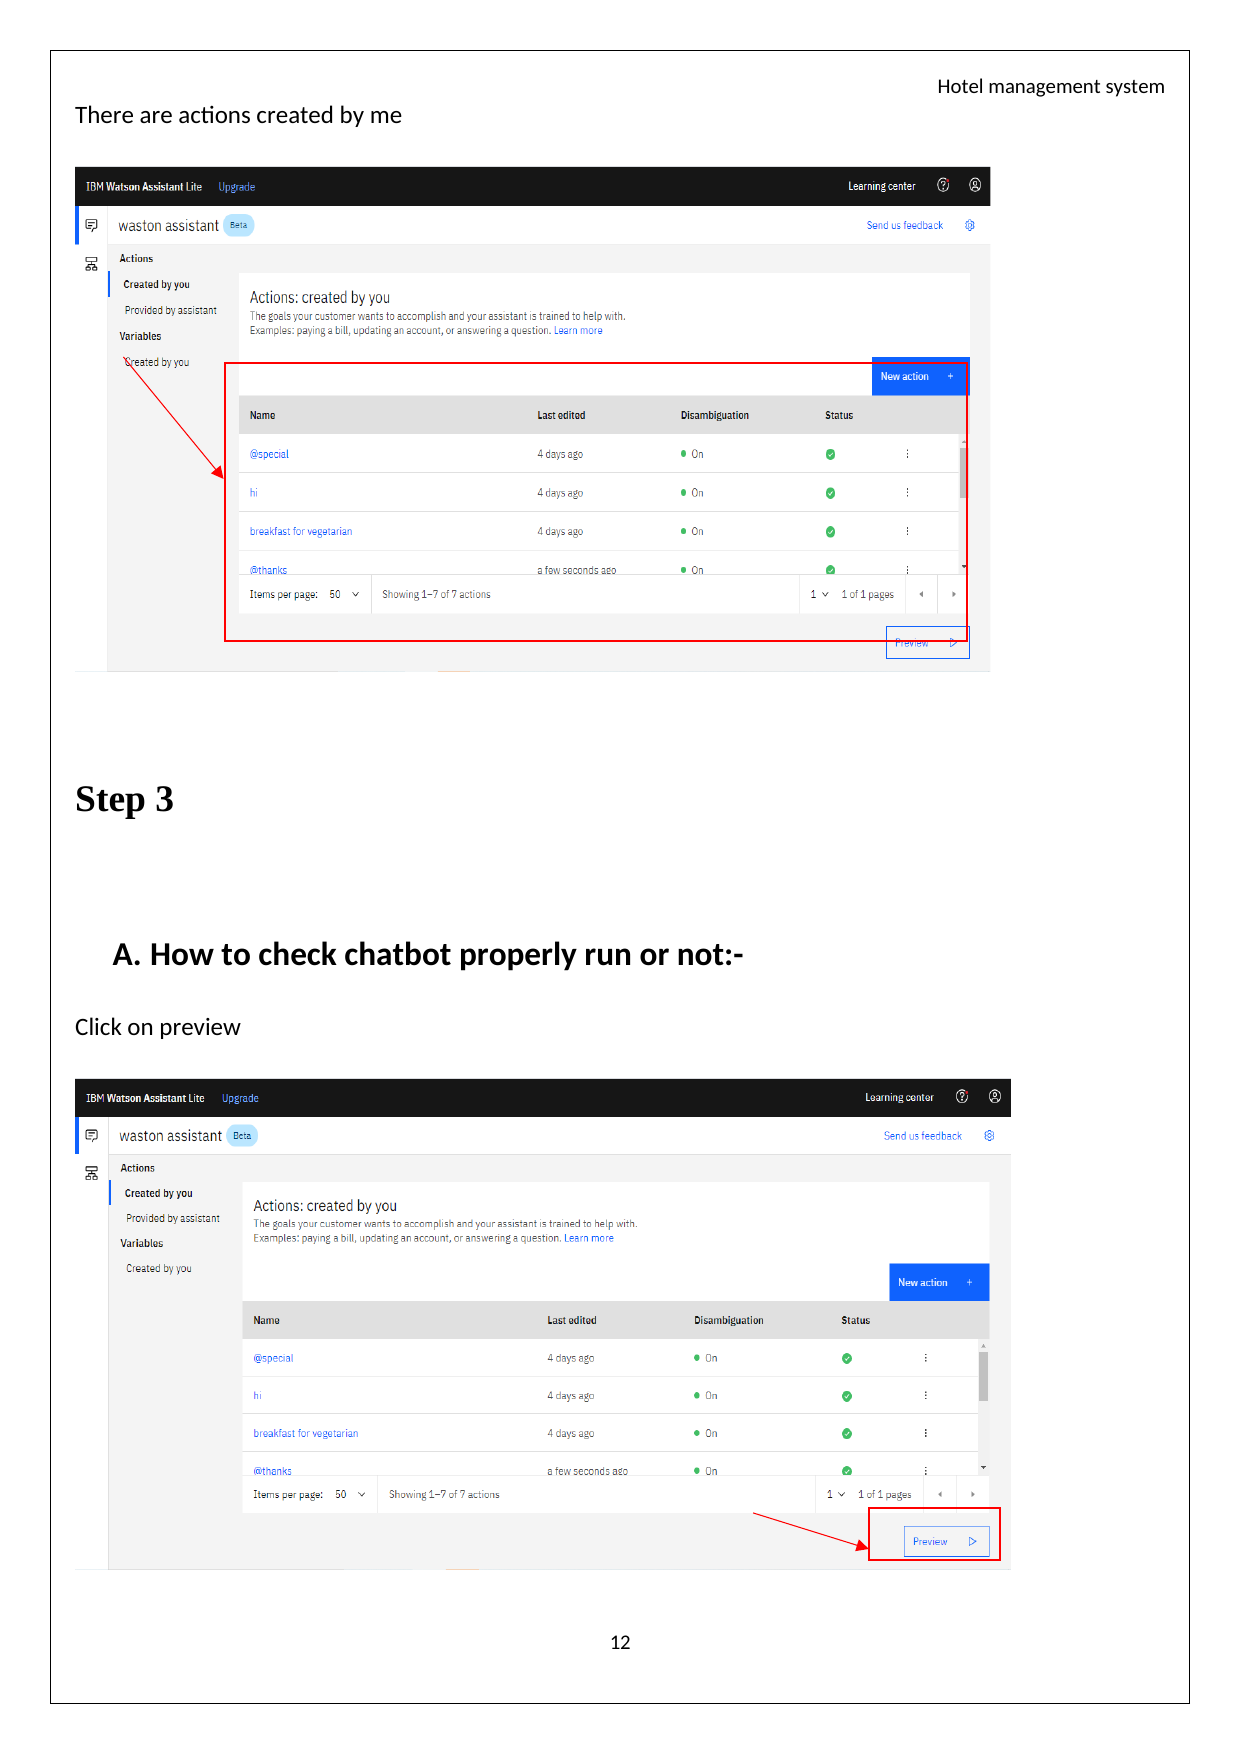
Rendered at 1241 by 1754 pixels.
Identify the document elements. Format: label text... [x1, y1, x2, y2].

list How to check chatbot properly run or not:- [112, 933, 1165, 974]
text Click on preview [75, 1011, 1165, 1042]
text There are actions created by me [75, 99, 1165, 130]
picture [75, 1077, 1011, 1570]
picture [75, 165, 991, 672]
text Step 3 [75, 777, 1165, 820]
